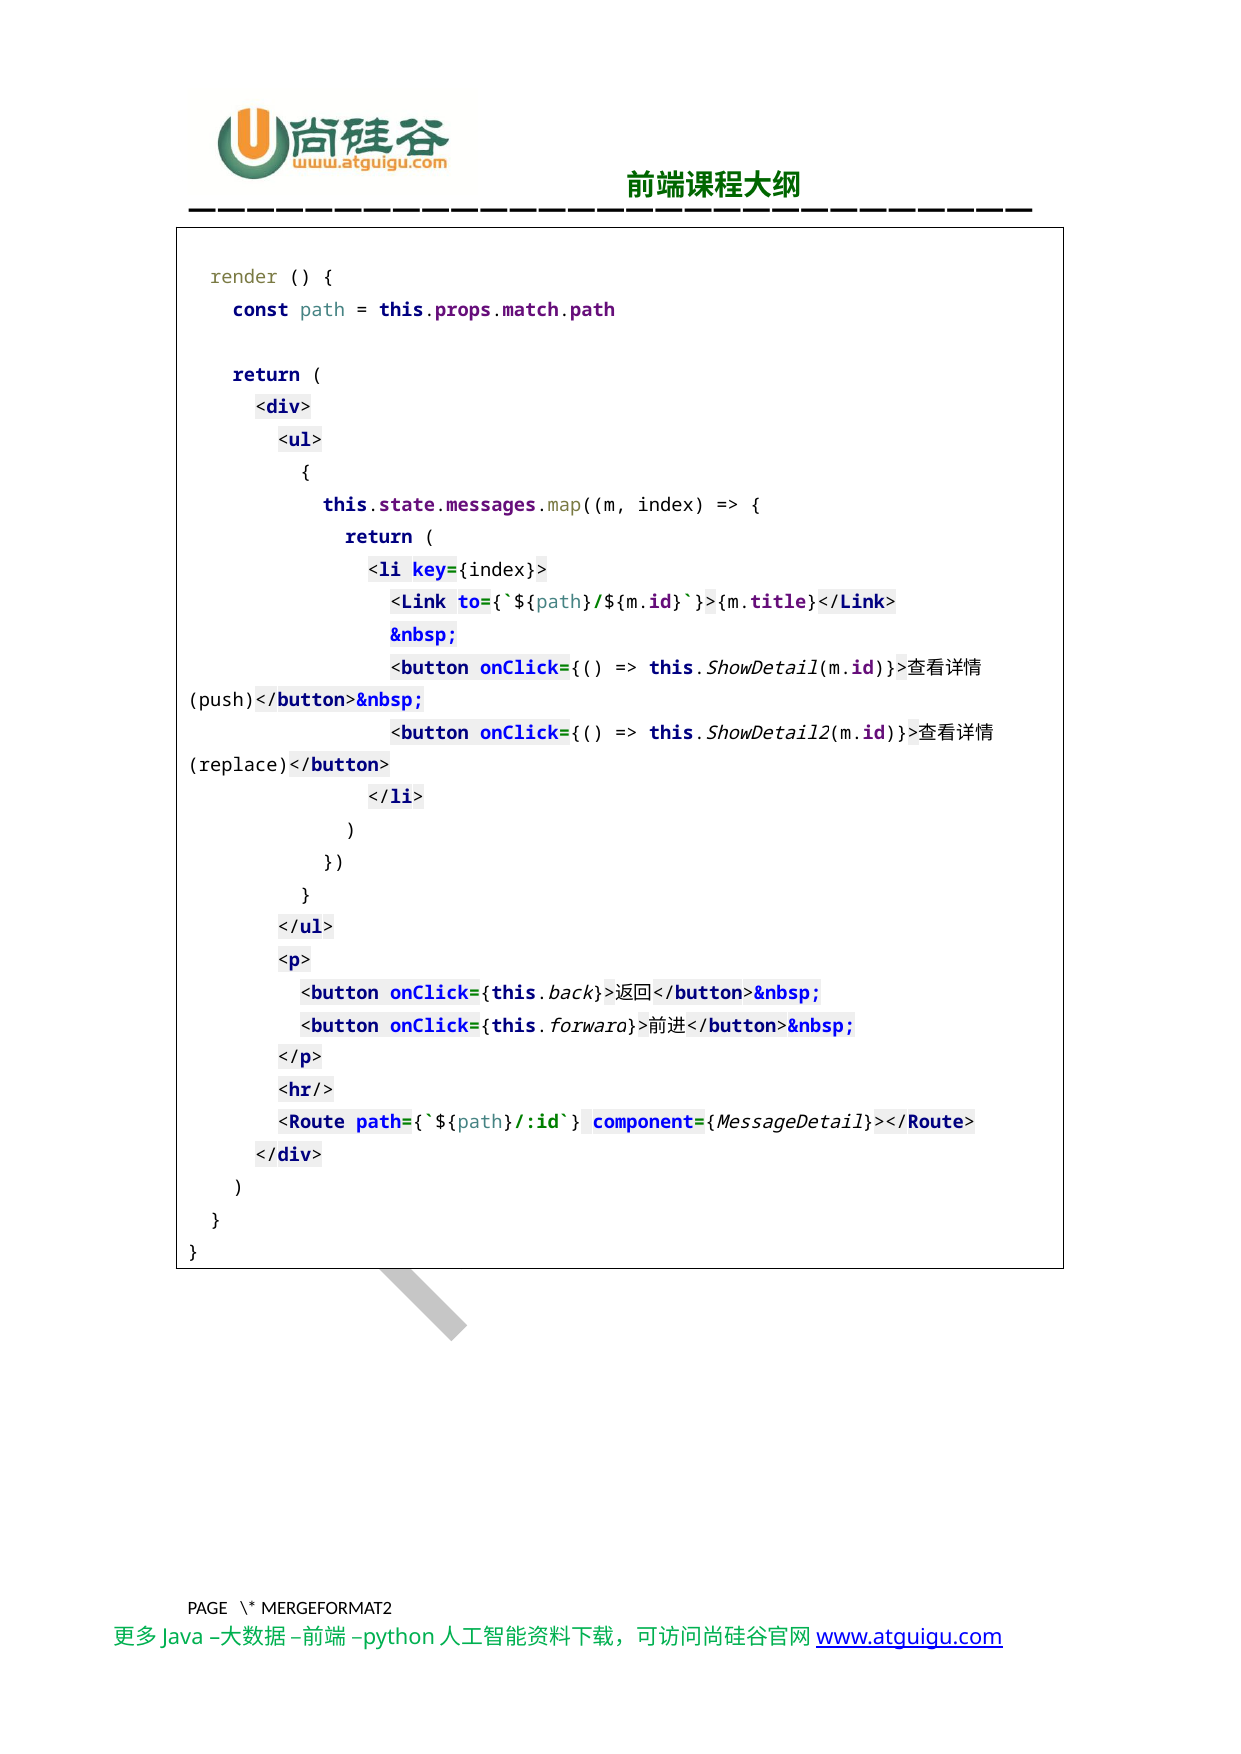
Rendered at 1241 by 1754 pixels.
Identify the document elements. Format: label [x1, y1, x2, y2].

picture [187, 88, 479, 195]
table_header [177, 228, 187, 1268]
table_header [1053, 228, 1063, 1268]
